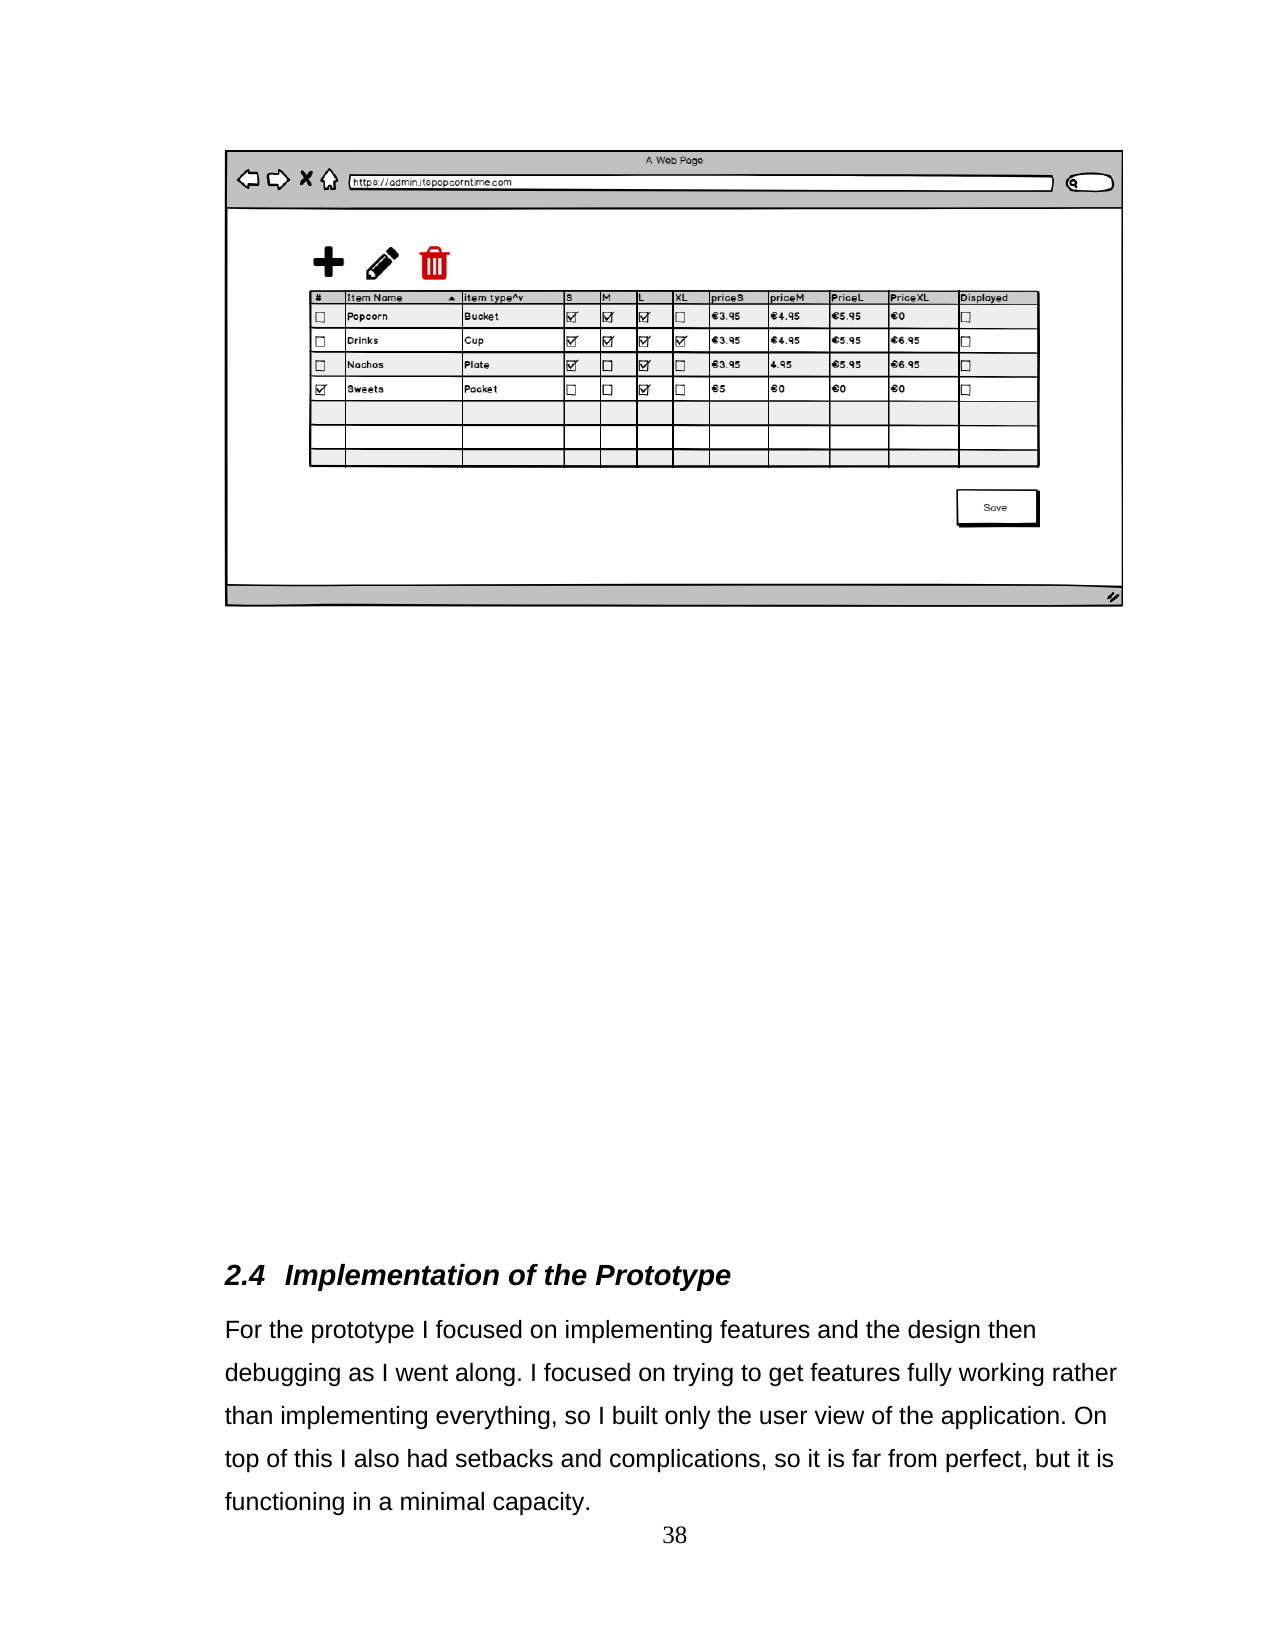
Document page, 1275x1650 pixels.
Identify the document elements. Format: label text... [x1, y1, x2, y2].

text For the prototype I focused on implementing features and the design then debugging as I went along. I focused on trying to get features fully working rather than implementing everything, so I built only the user view of the application. On top of this I also had setbacks and complications, so it is far from perfect, but it is functioning in a minimal capacity. [224, 1315, 1125, 1516]
picture [224, 150, 1123, 607]
subtitle Implementation of the Prototype [224, 1258, 1125, 1292]
